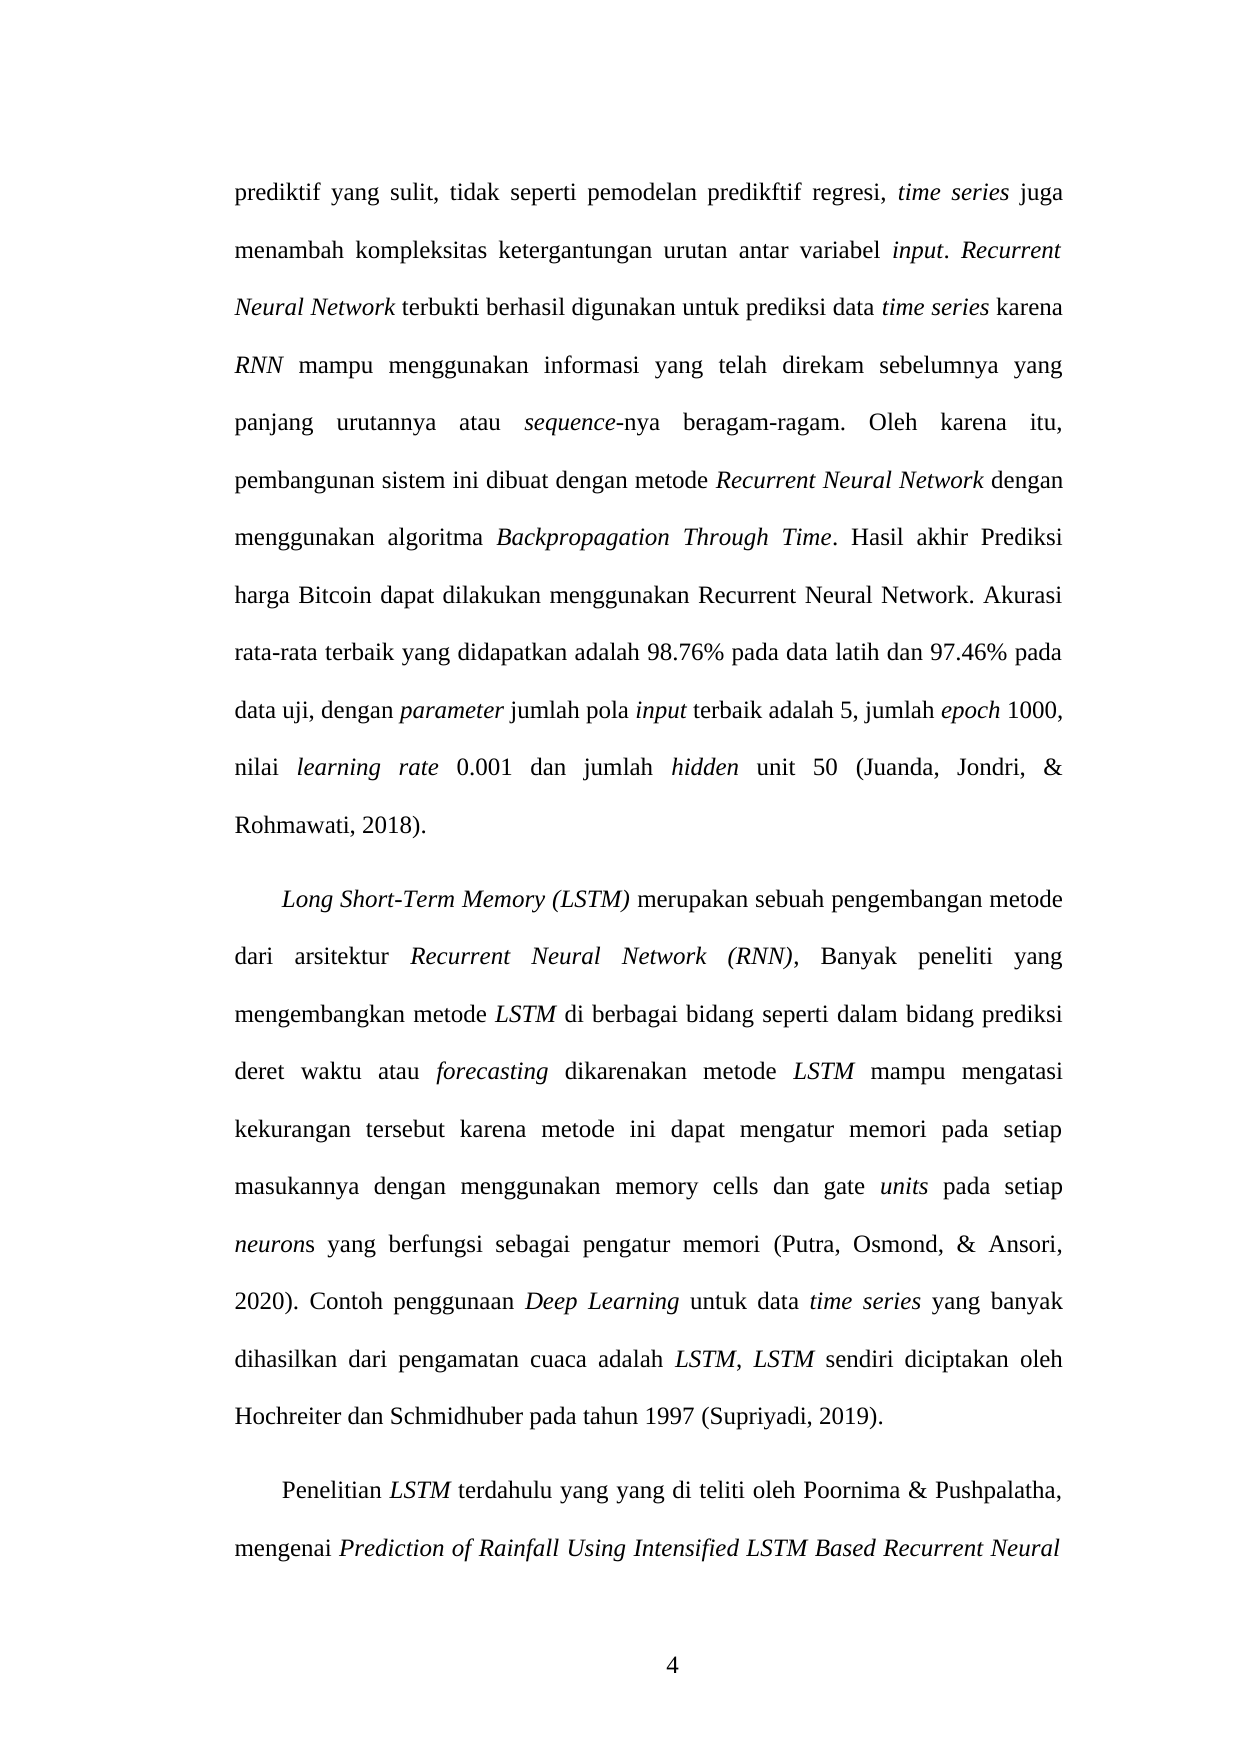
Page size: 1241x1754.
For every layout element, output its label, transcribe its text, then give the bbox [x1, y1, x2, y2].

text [234, 177, 1063, 838]
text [234, 1476, 1063, 1562]
text Long Short-Term Memory (LSTM) merupakan sebuah pengembangan metode dari arsitektur Recurrent Neural Network (RNN), Banyak peneliti yang mengembangkan metode LSTM di berbagai bidang seperti dalam bidang prediksi deret waktu atau forecasting dikarenakan metode LSTM mampu mengatasi kekurangan tersebut karena metode ini dapat mengatur memori pada setiap masukannya dengan menggunakan memory cells dan gate units pada setiap neurons yang berfungsi sebagai pengatur memori . Contoh penggunaan Deep Learning untuk data time series yang banyak dihasilkan dari pengamatan cuaca adalah LSTM, LSTM sendiri diciptakan oleh Hochreiter dan Schmidhuber pada tahun 1997 . [234, 884, 1063, 1430]
